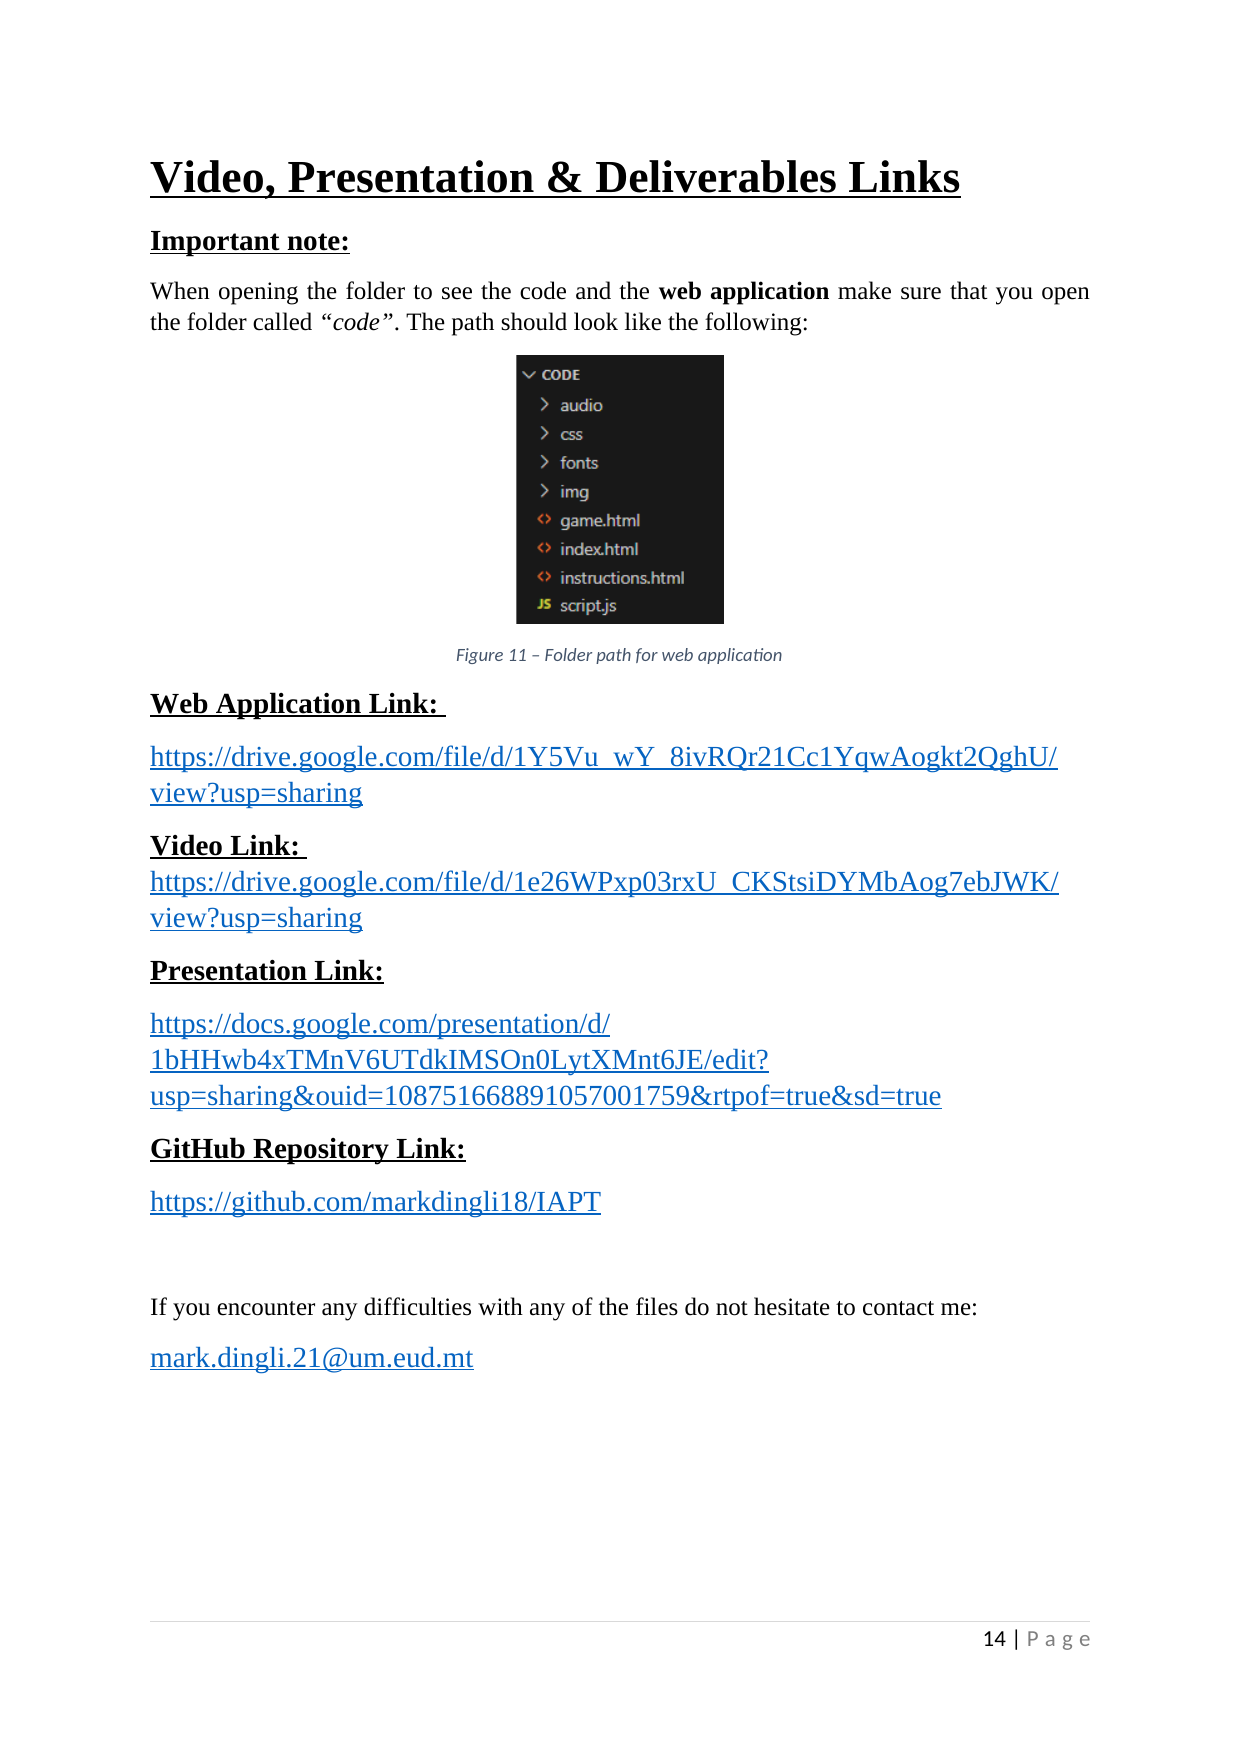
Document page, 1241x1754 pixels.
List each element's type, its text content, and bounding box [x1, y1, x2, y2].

text GitHub Repository Link: [150, 1131, 1090, 1165]
picture [516, 355, 724, 624]
text Presentation Link: [150, 953, 1090, 987]
text https://docs.google.com/presentation/d/1bHHwb4xTMnV6UTdkIMSOn0LytXMnt6JE/edit?usp=sharing&ouid=108751668891057001759&rtpof=true&sd=true [150, 1006, 1090, 1112]
text Figure 11 – Folder path for web application [150, 643, 1090, 666]
text https://drive.google.com/file/d/1Y5Vu_wY_8ivRQr21Cc1YqwAogkt2QghU/view?usp=sharing [150, 739, 1090, 809]
text Web Application Link: [150, 686, 1090, 720]
text Important note: [150, 223, 1090, 257]
text https://github.com/markdingli18/IAPT [150, 1184, 1090, 1218]
text When opening the folder to see the code and the web application make sure that you open the folder called “code”. The path should look like the following: [150, 276, 1090, 336]
text Video Link: https://drive.google.com/file/d/1e26WPxp03rxU_CKStsiDYMbAog7ebJWK/view?usp=sharing [150, 828, 1090, 934]
text Video, Presentation & Deliverables Links [150, 150, 1090, 203]
text If you encounter any difficulties with any of the files do not hesitate to contact me: [150, 1292, 1090, 1321]
text mark.dingli.21@um.eud.mt [150, 1340, 1090, 1373]
